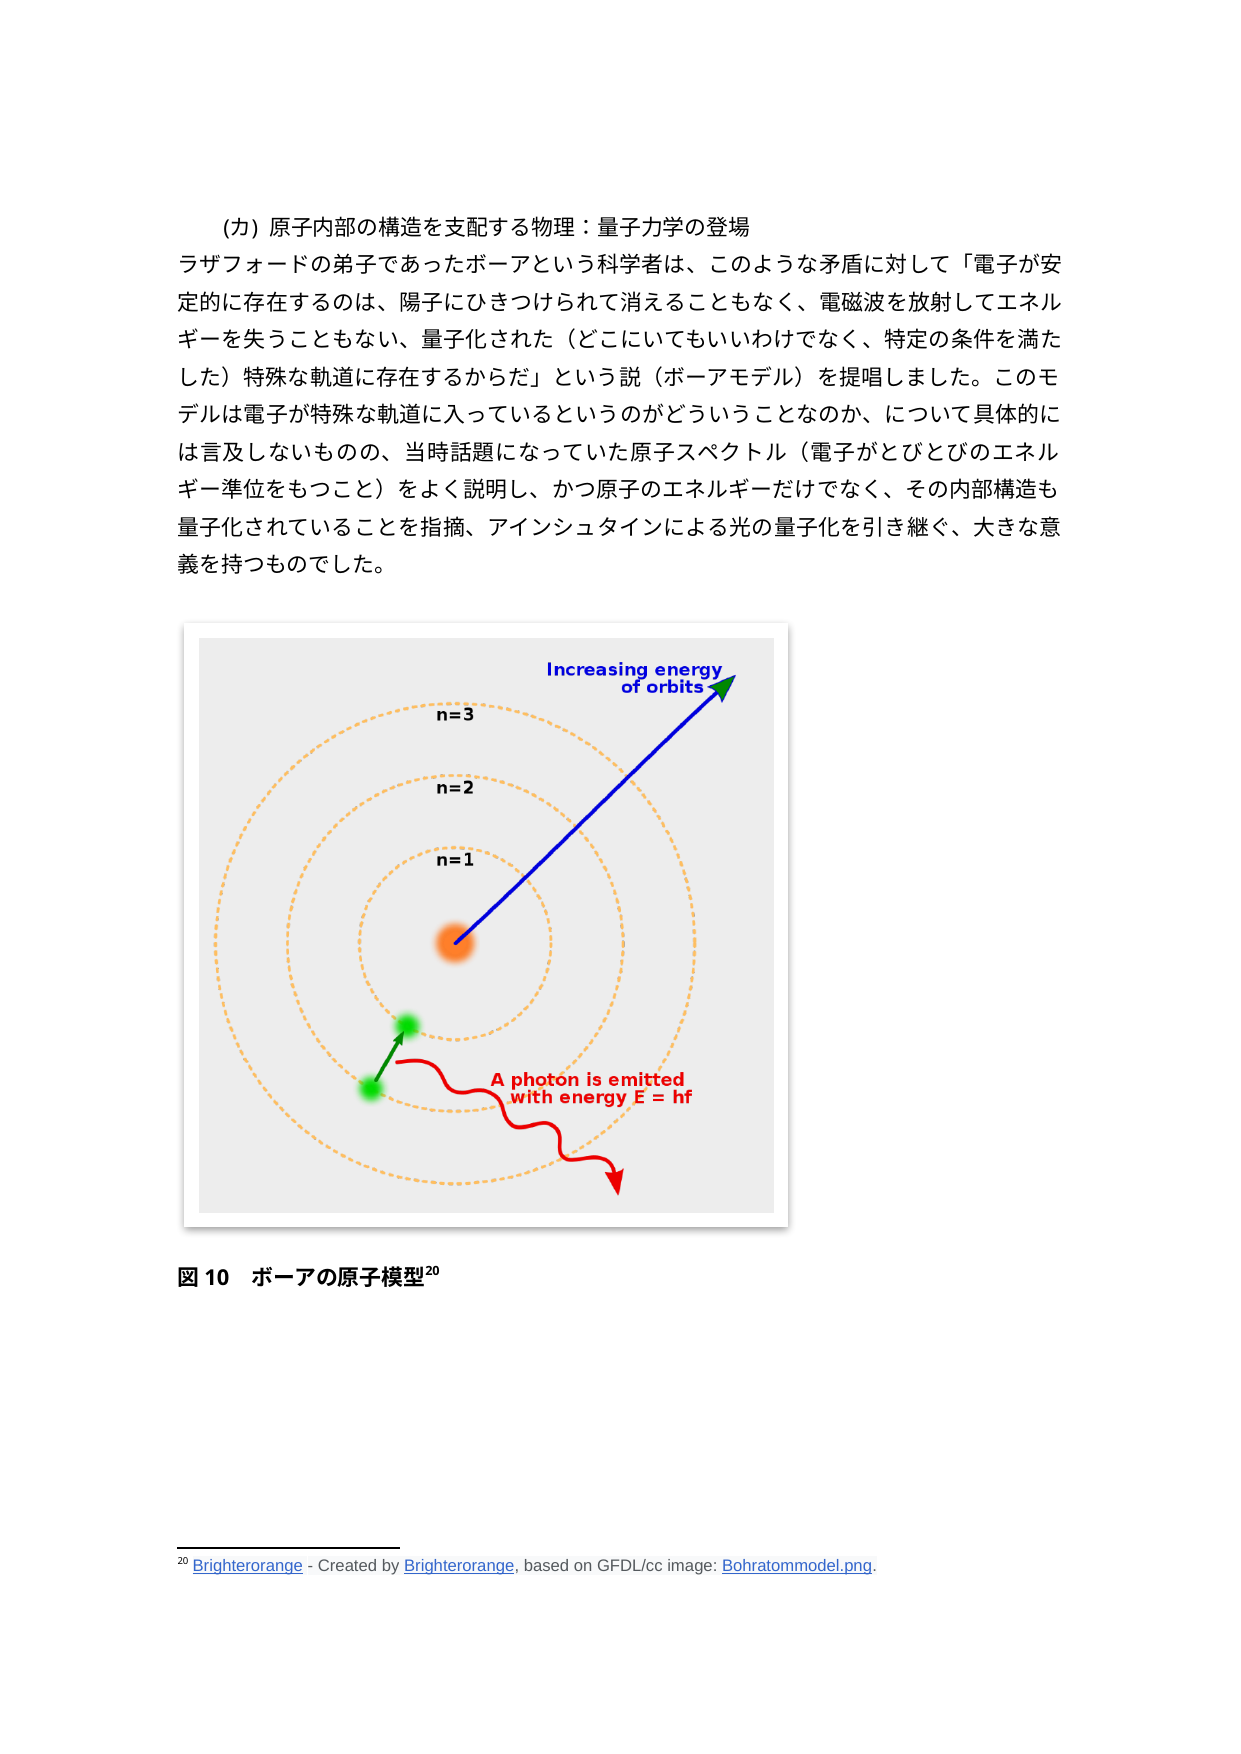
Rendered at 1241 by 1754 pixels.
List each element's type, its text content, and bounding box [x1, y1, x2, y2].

text 図 10 ボーアの原子模型 [177, 1257, 1063, 1294]
text ラザフォードの弟子であったボーアという科学者は、このような矛盾に対して「電子が安定的に存在するのは、陽子にひきつけられて消えることもなく、電磁波を放射してエネルギーを失うこともない、量子化された（どこにいてもいいわけでなく、特定の条件を満たした）特殊な軌道に存在するからだ」という説（ボーアモデル）を提唱しました。このモデルは電子が特殊な軌道に入っているというのがどういうことなのか、について具体的には言及しないものの、当時話題になっていた原子スペクトル（電子がとびとびのエネルギー準位をもつこと）をよく説明し、かつ原子のエネルギーだけでなく、その内部構造も量子化されていることを指摘、アインシュタインによる光の量子化を引き継ぐ、大きな意義を持つものでした。 [177, 244, 1063, 582]
list 原子内部の構造を支配する物理：量子力学の登場 [223, 207, 1063, 244]
picture [199, 638, 774, 1213]
